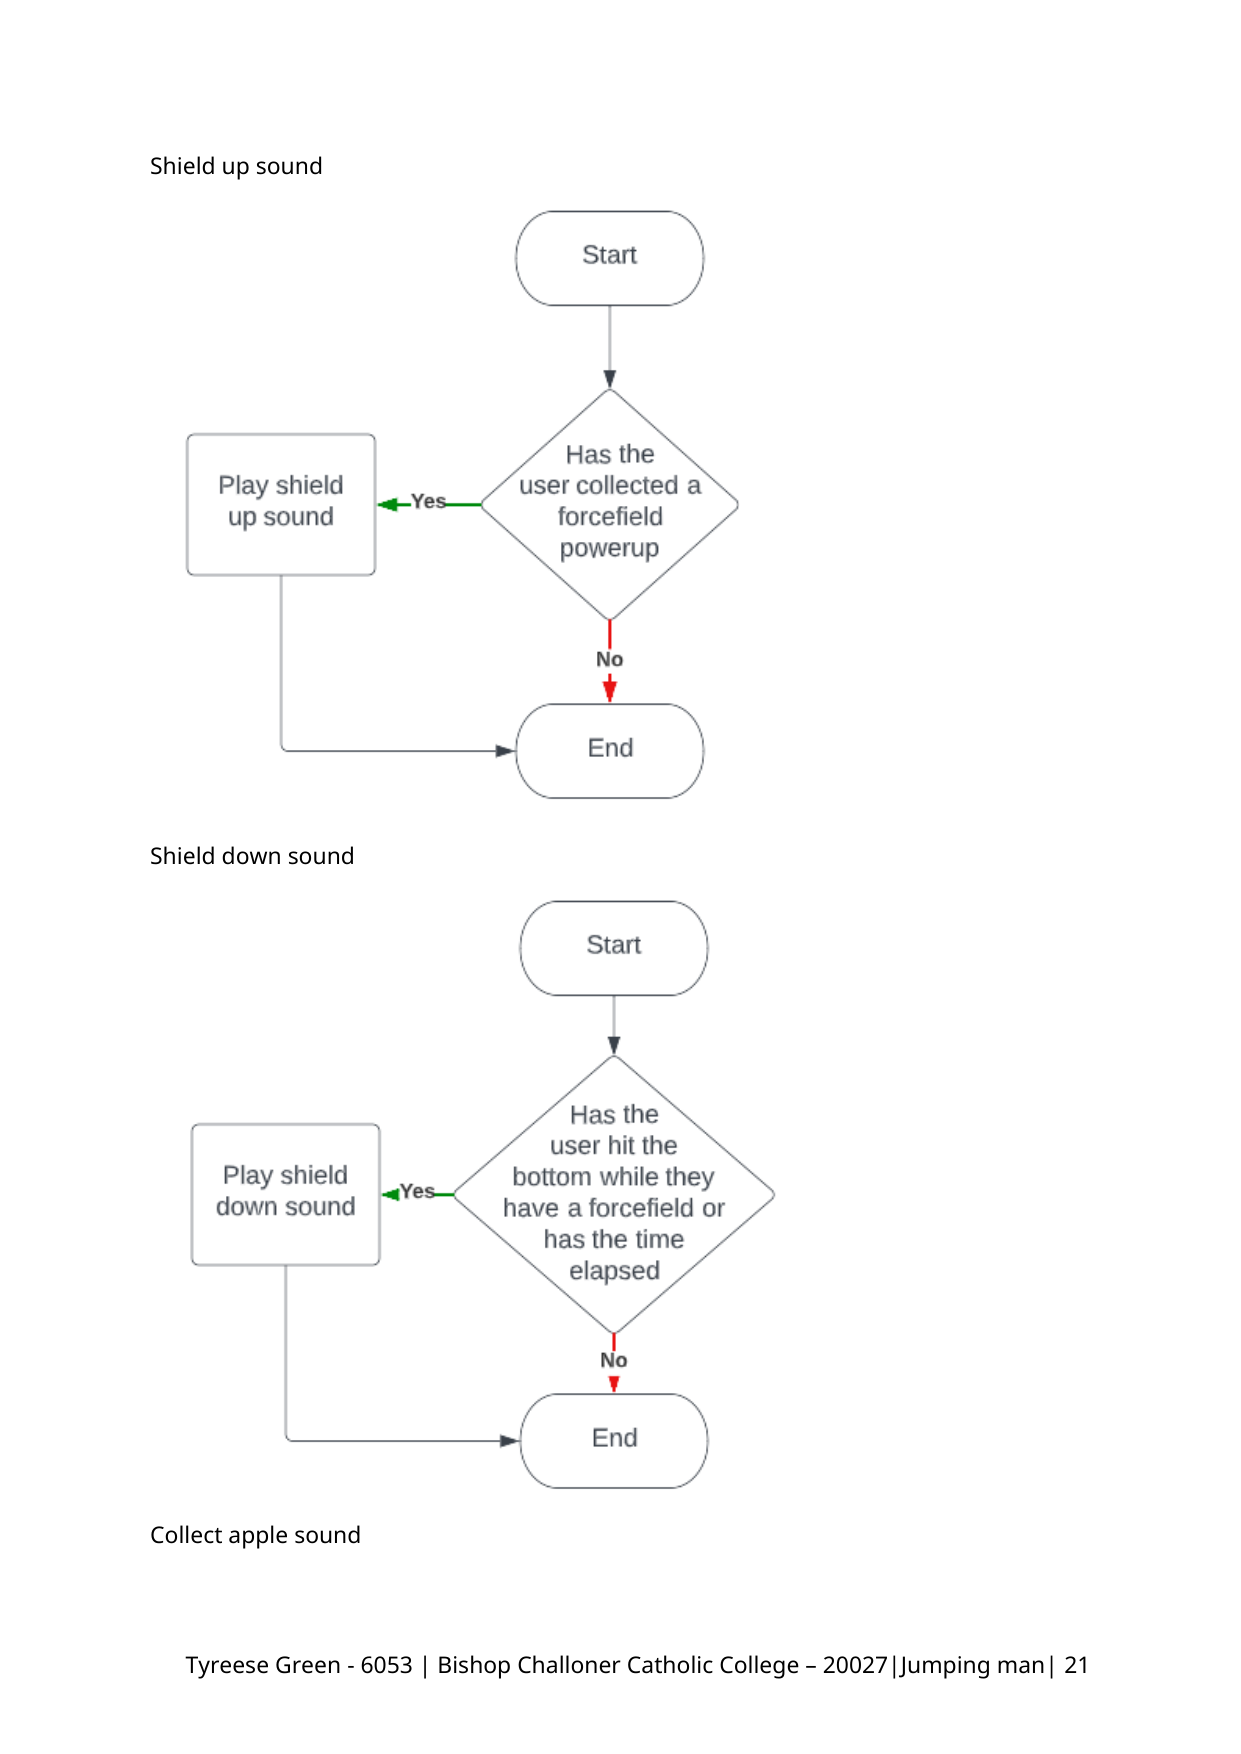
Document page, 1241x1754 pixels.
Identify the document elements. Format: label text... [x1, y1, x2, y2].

text Collect apple sound [150, 1519, 1090, 1550]
picture [150, 890, 816, 1500]
text Shield up sound [150, 150, 1090, 181]
picture [150, 200, 740, 821]
text Shield down sound [150, 840, 1090, 871]
